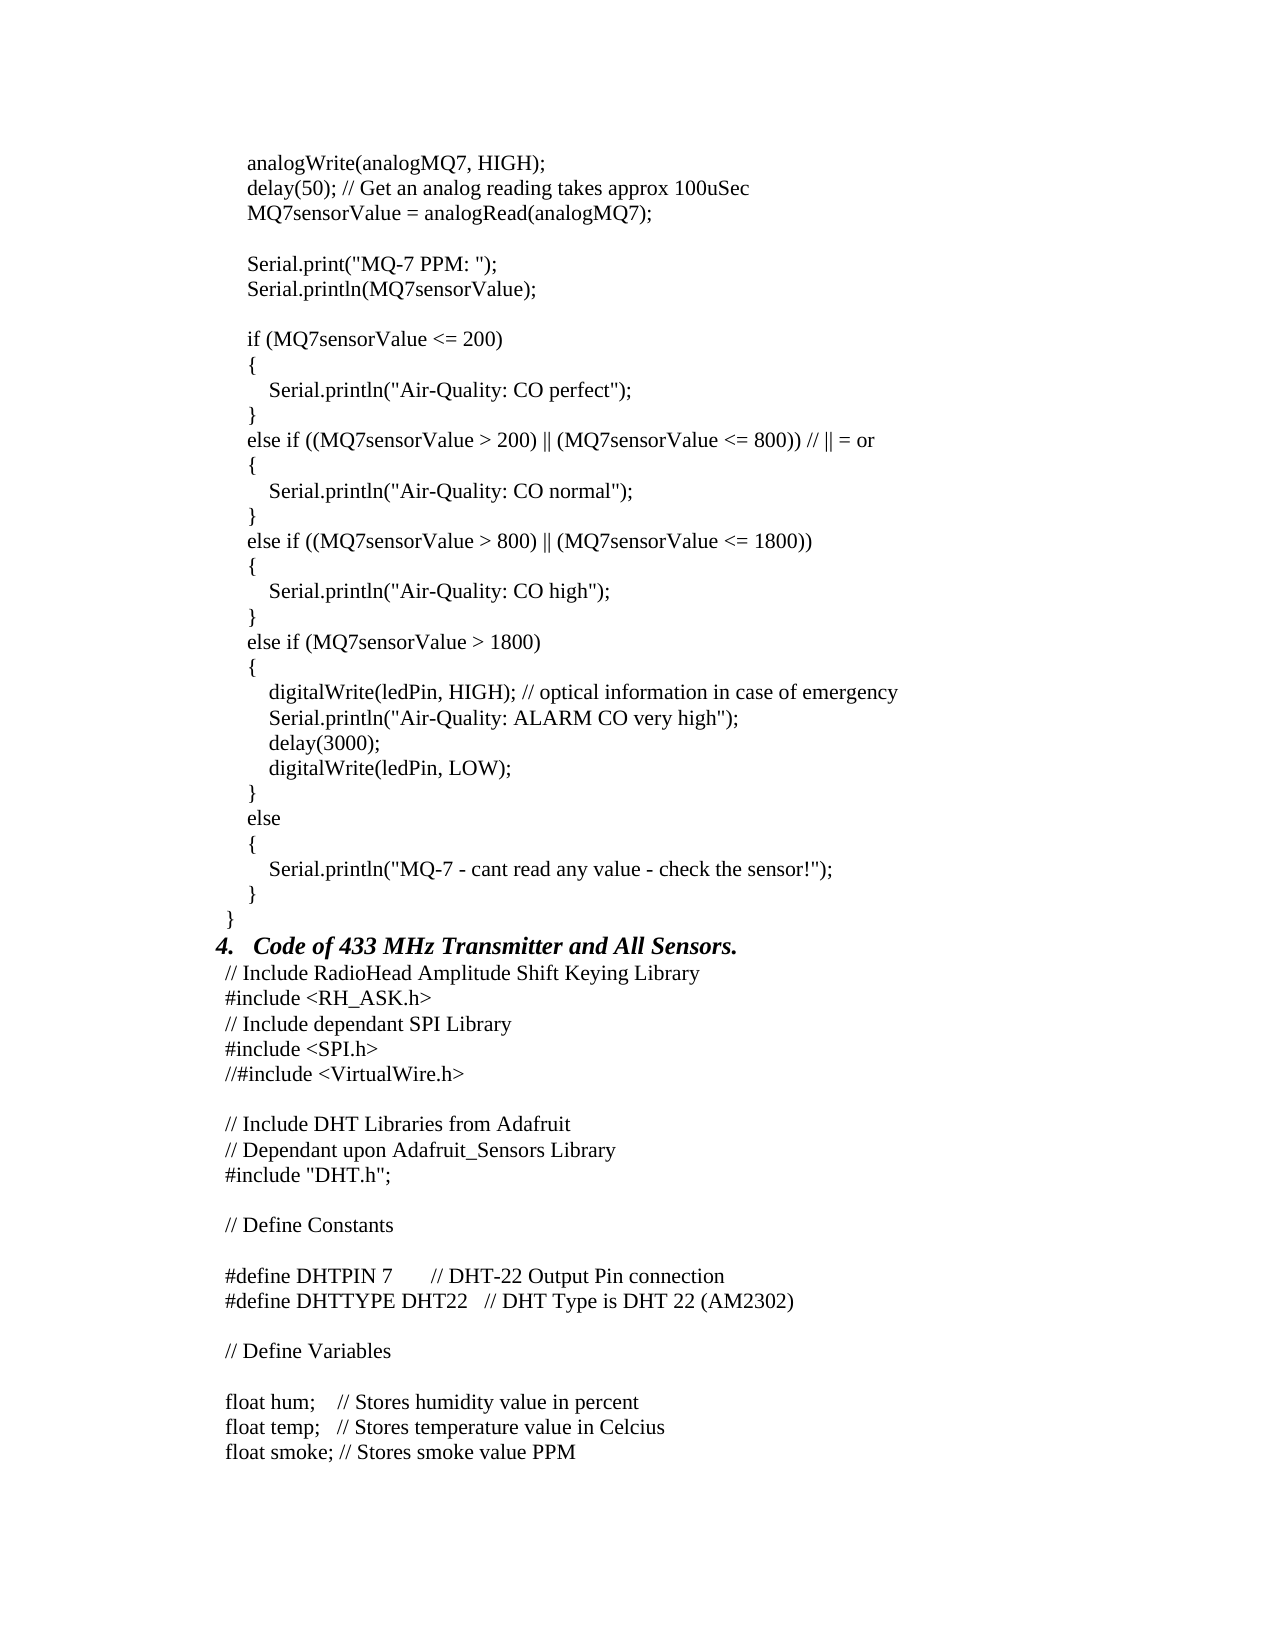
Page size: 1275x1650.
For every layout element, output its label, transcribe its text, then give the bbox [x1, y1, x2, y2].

text MQ7sensorValue = analogRead(analogMQ7); [225, 200, 1125, 226]
text // Include dependant SPI Library [225, 1011, 1125, 1036]
text { [225, 831, 1125, 856]
text } [225, 503, 1125, 528]
text #include <SPI.h> [225, 1036, 1125, 1061]
text // Include DHT Libraries from Adafruit [225, 1111, 1125, 1137]
text Serial.print("MQ-7 PPM: "); [225, 251, 1125, 276]
text else if (MQ7sensorValue > 1800) [225, 629, 1125, 654]
text // Include RadioHead Amplitude Shift Keying Library [225, 960, 1125, 985]
text Serial.println("Air-Quality: CO high"); [225, 578, 1125, 604]
text { [225, 654, 1125, 679]
text } [225, 780, 1125, 805]
text #include <RH_ASK.h> [225, 985, 1125, 1011]
list Code of 433 MHz Transmitter and All Sensors. [216, 931, 1125, 960]
text else [225, 805, 1125, 831]
text digitalWrite(ledPin, HIGH); // optical information in case of emergency [225, 679, 1125, 704]
text Serial.println("Air-Quality: CO perfect"); [225, 377, 1125, 402]
text float temp; // Stores temperature value in Celcius [225, 1414, 1125, 1439]
text float hum; // Stores humidity value in percent [225, 1389, 1125, 1414]
text else if ((MQ7sensorValue > 200) || (MQ7sensorValue <= 800)) // || = or [225, 427, 1125, 452]
text // Define Variables [225, 1338, 1125, 1363]
text //#include <VirtualWire.h> [225, 1061, 1125, 1086]
text #define DHTPIN 7 // DHT-22 Output Pin connection [225, 1263, 1125, 1288]
text #define DHTTYPE DHT22 // DHT Type is DHT 22 (AM2302) [225, 1288, 1125, 1313]
text // Dependant upon Adafruit_Sensors Library [225, 1137, 1125, 1162]
text Serial.println("MQ-7 - cant read any value - check the sensor!"); [225, 856, 1125, 881]
text if (MQ7sensorValue <= 200) [225, 326, 1125, 352]
text // Define Constants [225, 1212, 1125, 1237]
text Serial.println("Air-Quality: CO normal"); [225, 478, 1125, 503]
text Serial.println("Air-Quality: ALARM CO very high"); [225, 704, 1125, 730]
text float smoke; // Stores smoke value PPM [225, 1439, 1125, 1464]
text analogWrite(analogMQ7, HIGH); [225, 150, 1125, 175]
text digitalWrite(ledPin, LOW); [225, 755, 1125, 780]
text { [225, 553, 1125, 578]
text delay(3000); [225, 730, 1125, 755]
text } [225, 402, 1125, 427]
text } [225, 906, 1125, 931]
text Serial.println(MQ7sensorValue); [225, 276, 1125, 301]
text delay(50); // Get an analog reading takes approx 100uSec [225, 175, 1125, 200]
text else if ((MQ7sensorValue > 800) || (MQ7sensorValue <= 1800)) [225, 528, 1125, 553]
text { [225, 352, 1125, 377]
text { [225, 452, 1125, 478]
text } [225, 604, 1125, 629]
text #include "DHT.h"; [225, 1162, 1125, 1187]
text } [225, 881, 1125, 906]
